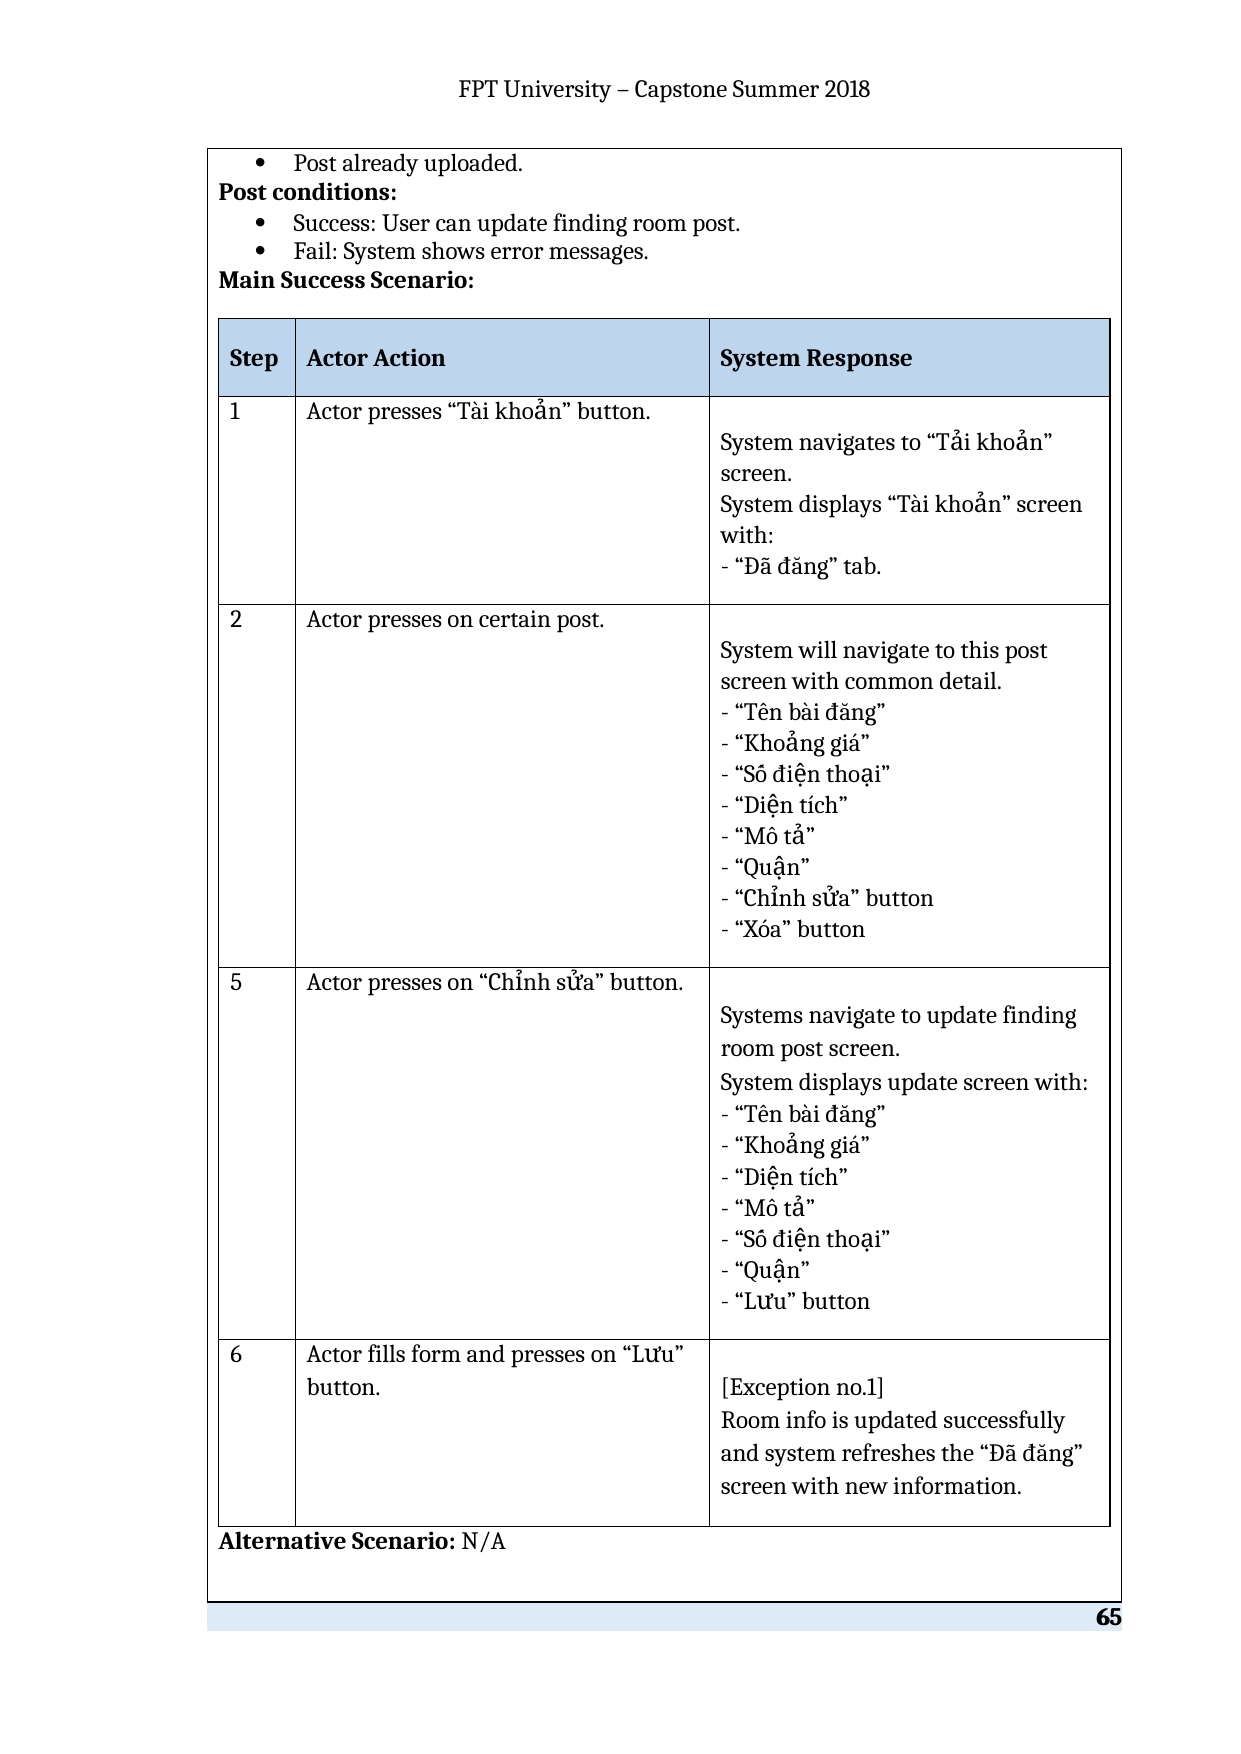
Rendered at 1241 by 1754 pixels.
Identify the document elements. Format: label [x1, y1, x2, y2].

table_cell [208, 149, 1121, 1601]
